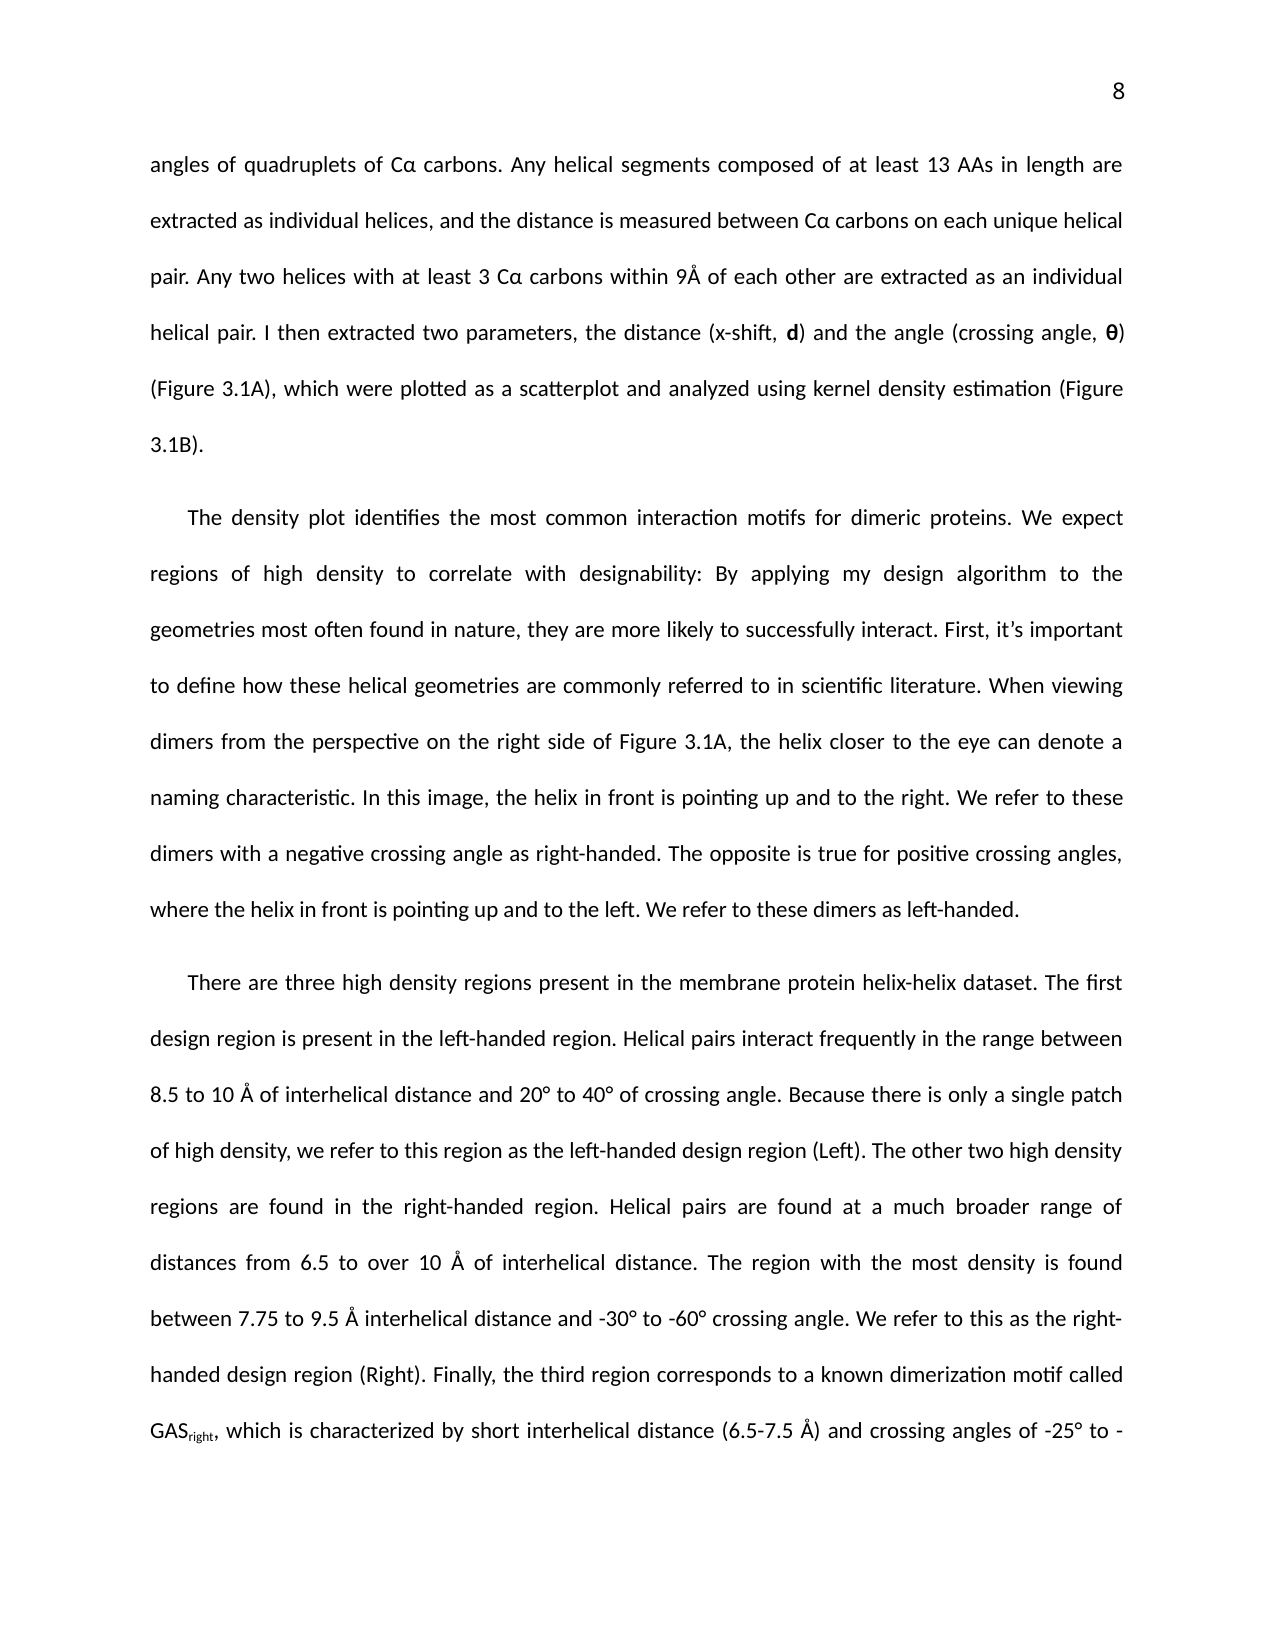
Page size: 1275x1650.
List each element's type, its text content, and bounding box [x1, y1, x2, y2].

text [150, 968, 1125, 1444]
text The density plot identifies the most common interaction motifs for dimeric proteins. We expect regions of high density to correlate with designability: By applying my design algorithm to the geometries most often found in nature, they are more likely to successfully interact. First, it’s important to define how these helical geometries are commonly referred to in scientific literature. When viewing dimers from the perspective on the right side of Figure 3.1A, the helix closer to the eye can denote a naming characteristic. In this image, the helix in front is pointing up and to the right. We refer to these dimers with a negative crossing angle as right-handed. The opposite is true for positive crossing angles, where the helix in front is pointing up and to the left. We refer to these dimers as left-handed. [150, 503, 1125, 923]
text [150, 150, 1125, 458]
